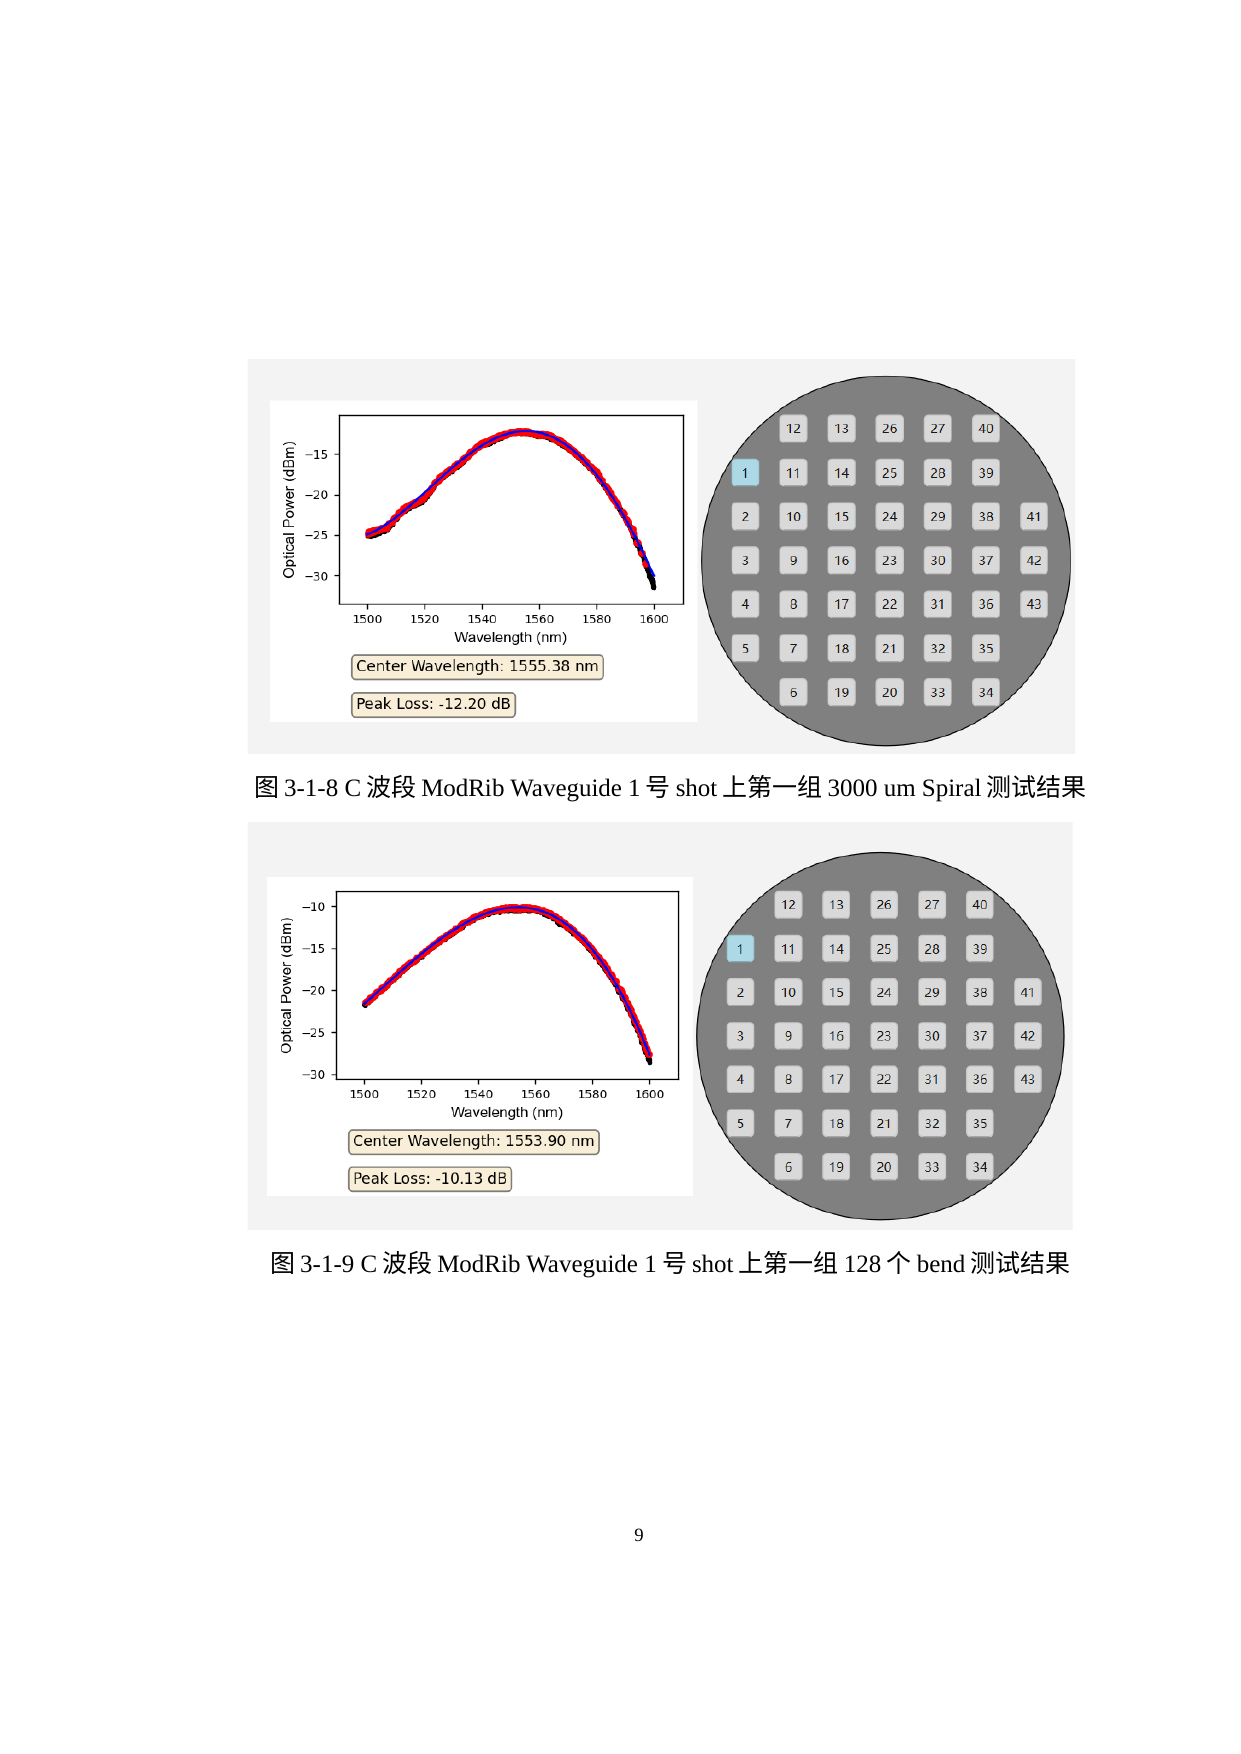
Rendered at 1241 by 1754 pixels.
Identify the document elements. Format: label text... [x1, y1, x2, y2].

text 图3-1-8 C波段ModRib Waveguide 1号shot上第一组3000 um Spiral测试结果 [198, 768, 1092, 804]
picture [247, 359, 1076, 754]
text 图3-1-9 C波段ModRib Waveguide 1号shot上第一组128个 bend测试结果 [198, 1244, 1092, 1280]
picture [247, 822, 1073, 1230]
